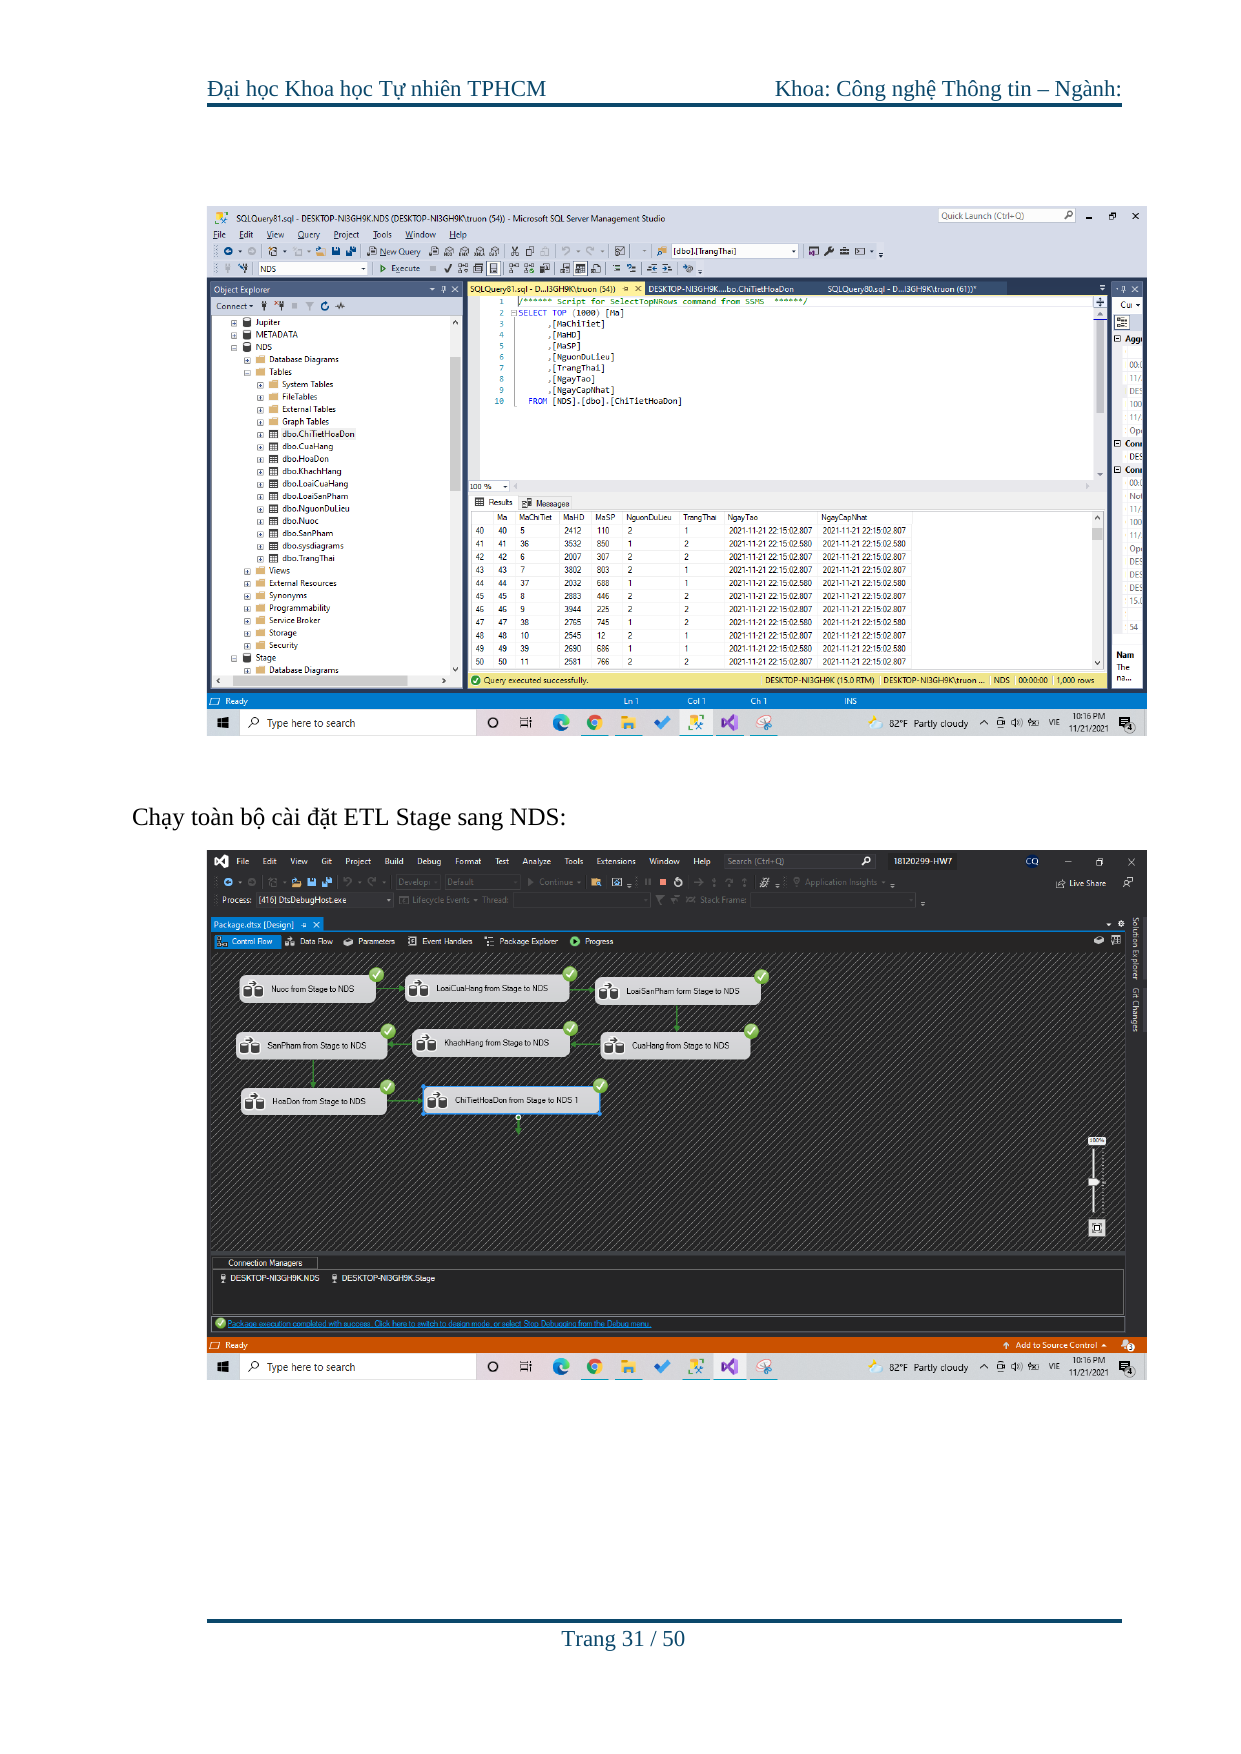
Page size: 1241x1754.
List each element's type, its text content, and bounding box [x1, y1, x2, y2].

picture [206, 850, 1147, 1380]
picture [206, 206, 1147, 736]
list Chạy toàn bộ cài đặt ETL Stage sang NDS: [132, 802, 1122, 831]
